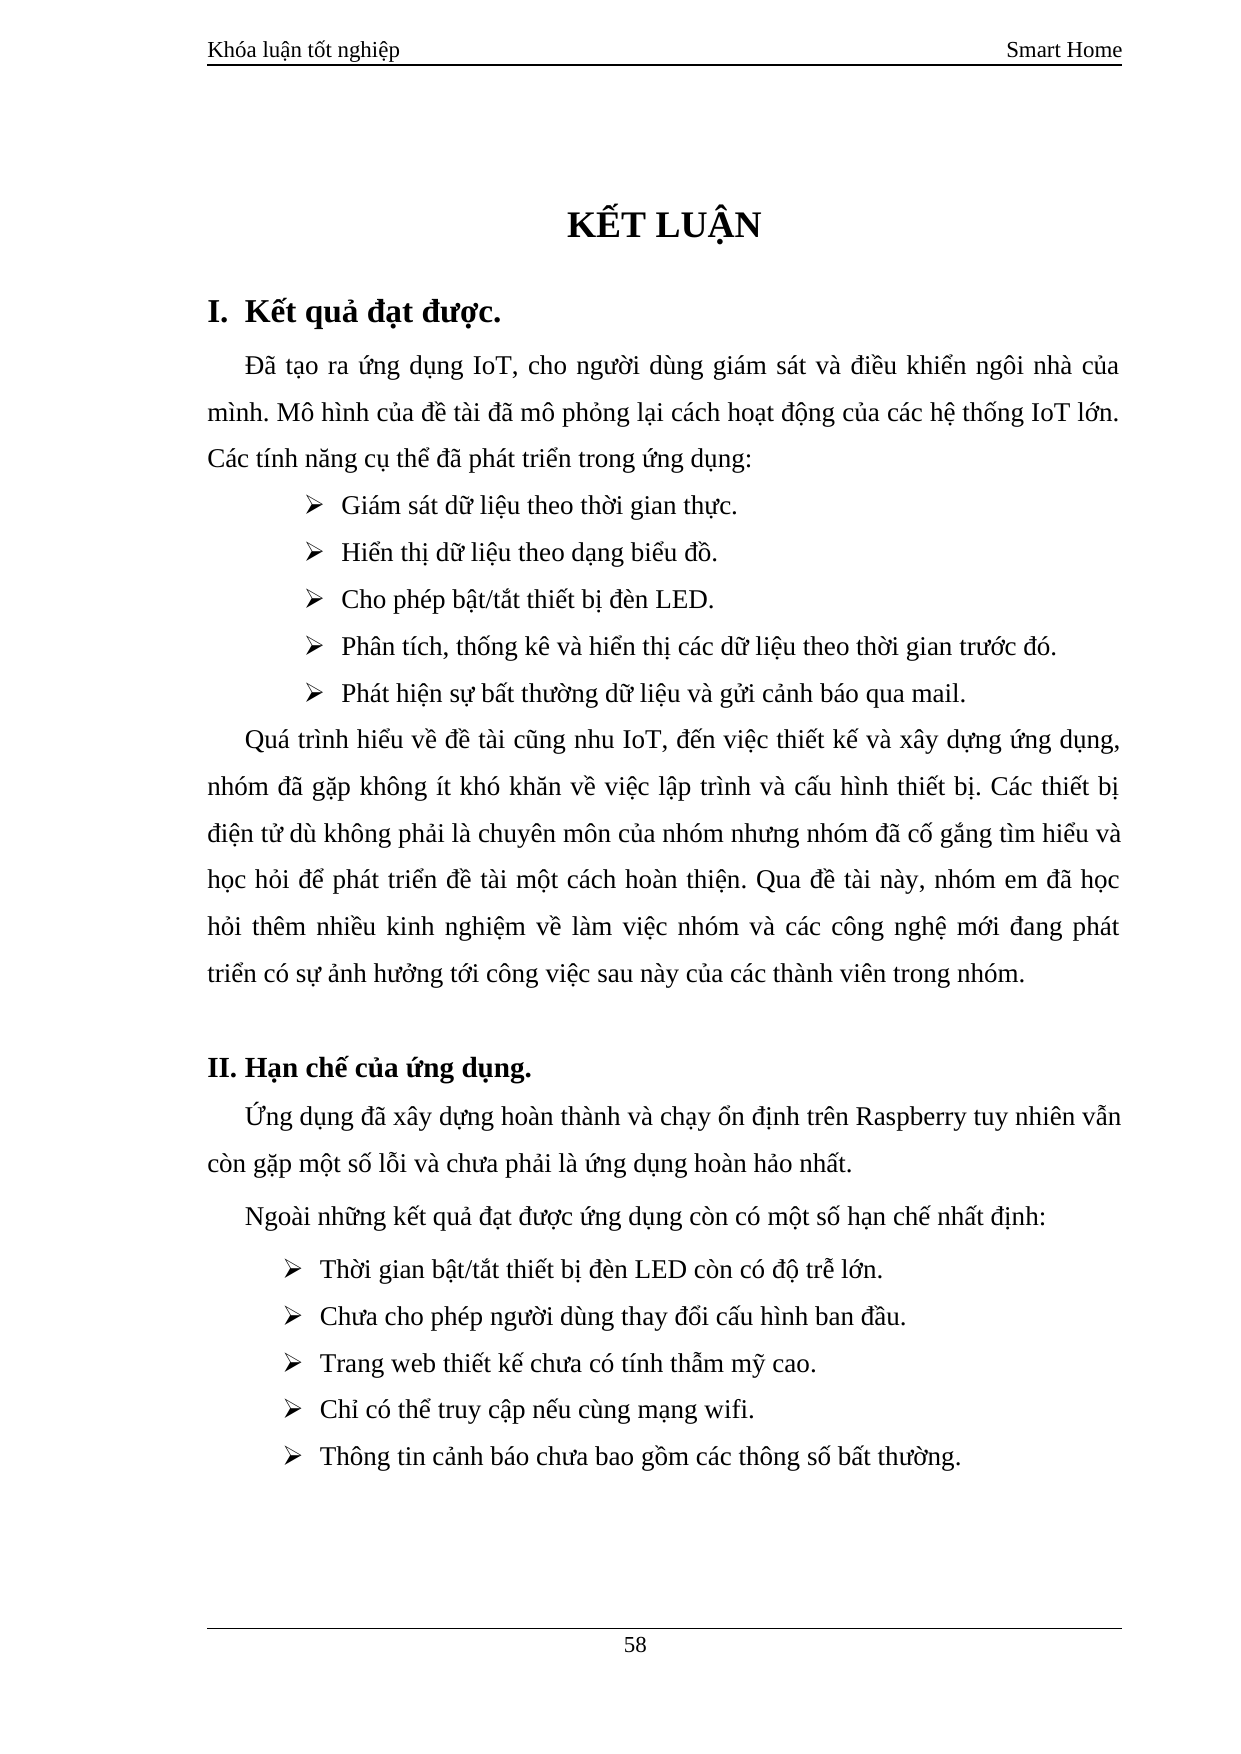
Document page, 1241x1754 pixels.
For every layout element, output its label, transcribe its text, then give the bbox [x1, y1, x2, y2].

list Trang web thiết kế chưa có tính thẫm mỹ cao. [282, 1347, 1122, 1378]
list Thông tin cảnh báo chưa bao gồm các thông số bất thường. [282, 1441, 1122, 1472]
list Quá trình hiểu về đề tài cũng nhu IoT, đến việc thiết kế và xây dựng ứng dụng, nhóm đã gặp không ít khó khăn về việc lập trình và cấu hình thiết bị. Các thiết bị điện tử dù không phải là chuyên môn của nhóm nhưng nhóm đã cố gắng tìm hiểu và học hỏi để phát triển đề tài một cách hoàn thiện. Qua đề tài này, nhóm em đã học hỏi thêm nhiều kinh nghiệm về làm việc nhóm và các công nghệ mới đang phát triển có sự ảnh hưởng tới công việc sau này của các thành viên trong nhóm. [207, 723, 1122, 988]
text Ứng dụng đã xây dựng hoàn thành và chạy ổn định trên Raspberry tuy nhiên vẫn còn gặp một số lỗi và chưa phải là ứng dụng hoàn hảo nhất. [207, 1101, 1122, 1178]
list Chưa cho phép người dùng thay đổi cấu hình ban đầu. [282, 1300, 1122, 1331]
list Giám sát dữ liệu theo thời gian thực. [303, 489, 1122, 520]
list Cho phép bật/tắt thiết bị đèn LED. [303, 583, 1122, 614]
text Ngoài những kết quả đạt được ứng dụng còn có một số hạn chế nhất định: [207, 1200, 1122, 1231]
list Kết quả đạt được. [207, 292, 1122, 330]
subtitle KẾT LUẬN [207, 202, 1122, 245]
list Phân tích, thống kê và hiển thị các dữ liệu theo thời gian trước đó. [303, 630, 1122, 661]
list Hạn chế của ứng dụng. [207, 1050, 1122, 1084]
list Phát hiện sự bất thường dữ liệu và gửi cảnh báo qua mail. [303, 677, 1122, 708]
list Hiển thị dữ liệu theo dạng biểu đồ. [303, 536, 1122, 567]
list Chỉ có thể truy cập nếu cùng mạng wifi. [282, 1394, 1122, 1425]
list Thời gian bật/tắt thiết bị đèn LED còn có độ trễ lớn. [282, 1253, 1122, 1284]
list Đã tạo ra ứng dụng IoT, cho người dùng giám sát và điều khiển ngôi nhà của mình. Mô hình của đề tài đã mô phỏng lại cách hoạt động của các hệ thống IoT lớn. Các tính năng cụ thể đã phát triển trong ứng dụng: [207, 349, 1122, 474]
